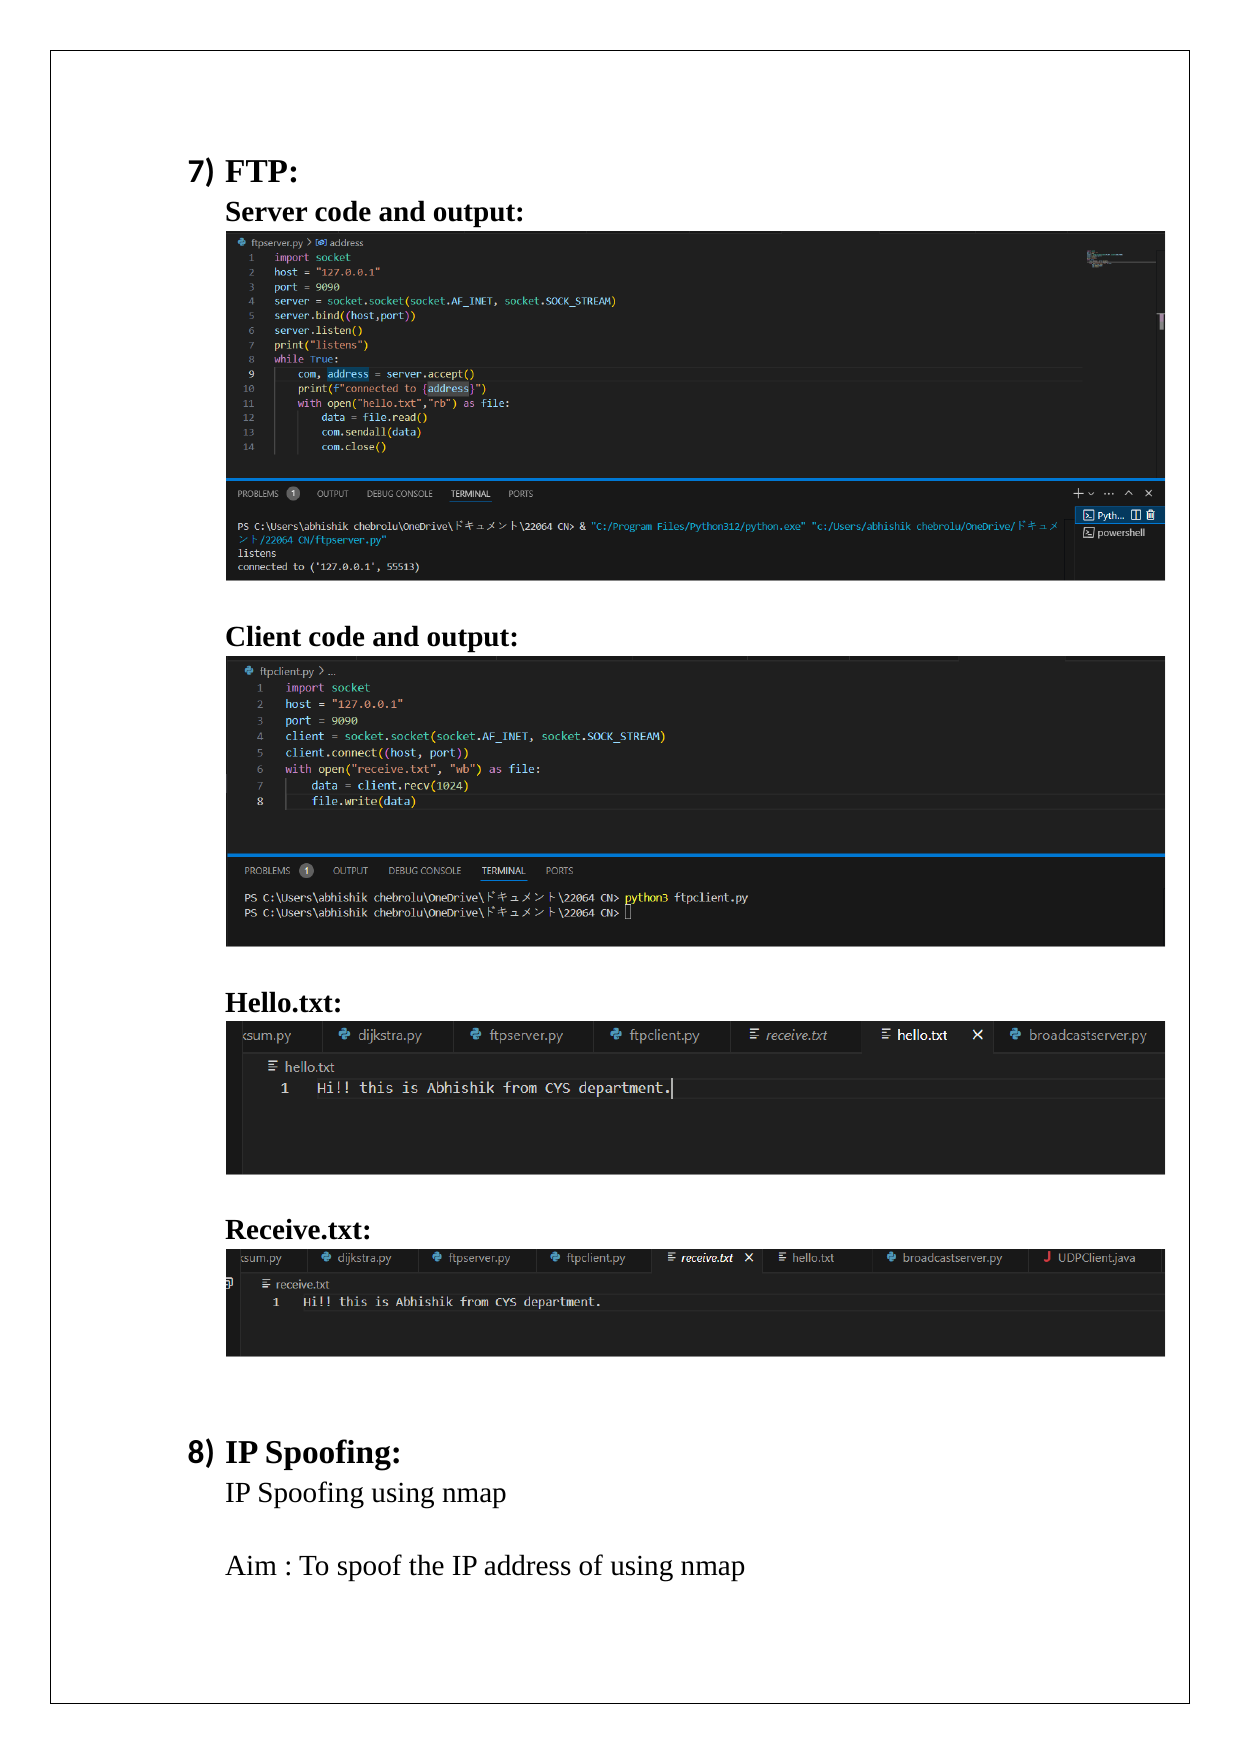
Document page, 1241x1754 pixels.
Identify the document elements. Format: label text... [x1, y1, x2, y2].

list Receive.txt: [225, 1212, 1090, 1246]
list IP Spoofing: [187, 1432, 1090, 1472]
picture [225, 655, 1166, 947]
list IP Spoofing using nmap [225, 1476, 1090, 1509]
list Client code and output: [225, 619, 1090, 653]
picture [225, 1248, 1166, 1357]
picture [225, 230, 1166, 581]
list FTP: [187, 150, 1090, 191]
list Hello.txt: [225, 985, 1090, 1018]
list Aim : To spoof the IP address of using nmap [225, 1548, 1090, 1581]
list Server code and output: [225, 194, 1090, 227]
picture [225, 1021, 1166, 1175]
